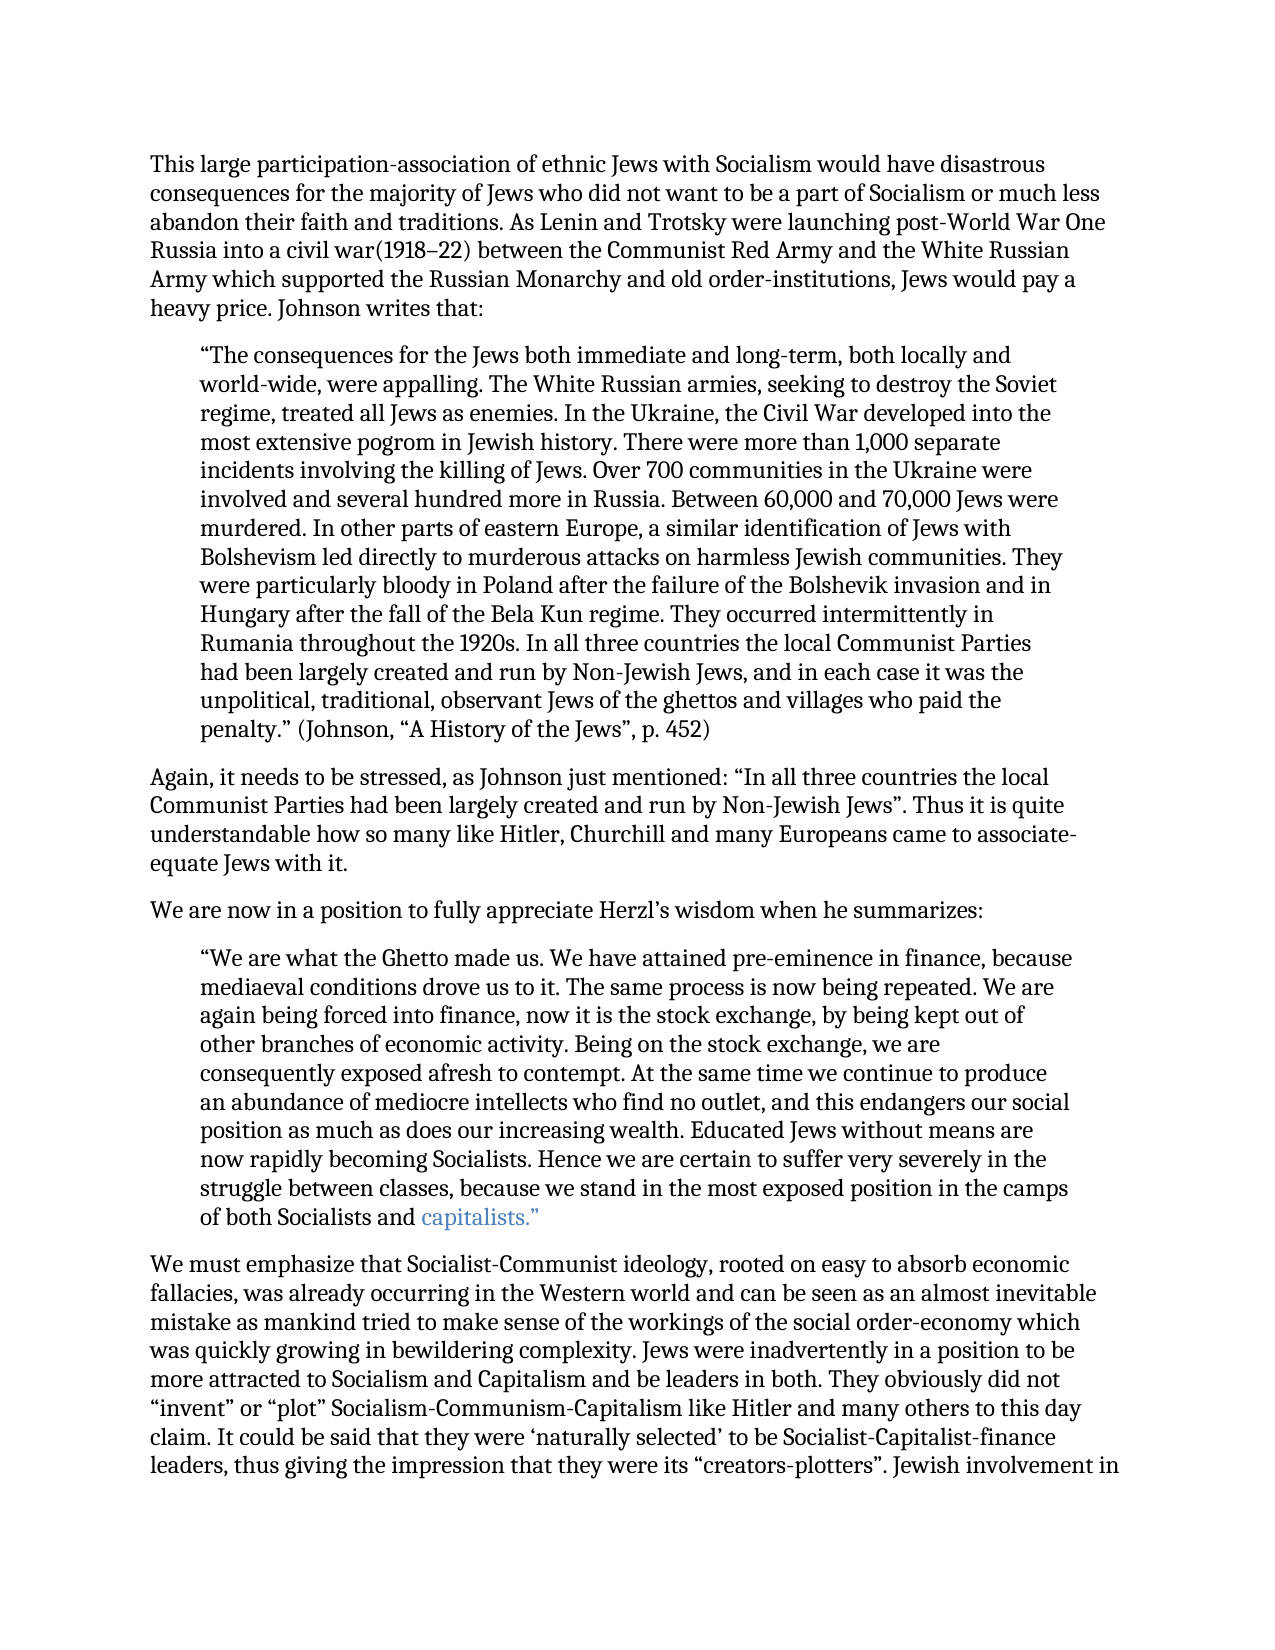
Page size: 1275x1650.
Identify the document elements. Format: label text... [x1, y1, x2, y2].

text Again, it needs to be stressed, as Johnson just mentioned: “In all three countries the local Communist Parties had been largely created and run by Non-Jewish Jews”. Thus it is quite understandable how so many like Hitler, Churchill and many Europeans came to associate-equate Jews with it. [150, 762, 1125, 877]
text “We are what the Ghetto made us. We have attained pre-eminence in finance, because mediaeval conditions drove us to it. The same process is now being repeated. We are again being forced into finance, now it is the stock exchange, by being kept out of other branches of economic activity. Being on the stock exchange, we are consequently exposed afresh to contempt. At the same time we continue to produce an abundance of mediocre intellects who find no outlet, and this endangers our social position as much as does our increasing wealth. Educated Jews without means are now rapidly becoming Socialists. Hence we are certain to suffer very severely in the struggle between classes, because we stand in the most exposed position in the camps of both Socialists and capitalists.” [200, 944, 1075, 1231]
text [150, 1250, 1125, 1480]
text We are now in a position to fully appreciate Herzl’s wisdom when he summarizes: [150, 896, 1125, 925]
text “The consequences for the Jews both immediate and long-term, both locally and world-wide, were appalling. The White Russian armies, seeking to destroy the Soviet regime, treated all Jews as enemies. In the Ukraine, the Civil War developed into the most extensive pogrom in Jewish history. There were more than 1,000 separate incidents involving the killing of Jews. Over 700 communities in the Ukraine were involved and several hundred more in Russia. Between 60,000 and 70,000 Jews were murdered. In other parts of eastern Europe, a similar identification of Jews with Bolshevism led directly to murderous attacks on harmless Jewish communities. They were particularly bloody in Poland after the failure of the Bolshevik invasion and in Hungary after the fall of the Bela Kun regime. They occurred intermittently in Rumania throughout the 1920s. In all three countries the local Communist Parties had been largely created and run by Non-Jewish Jews, and in each case it was the unpolitical, traditional, observant Jews of the ghettos and villages who paid the penalty.” (Johnson, “A History of the Jews”, p. 452) [200, 341, 1075, 744]
text This large participation-association of ethnic Jews with Socialism would have disastrous consequences for the majority of Jews who did not want to be a part of Socialism or much less abandon their faith and traditions. As Lenin and Trotsky were launching post-World War One Russia into a civil war(1918–22) between the Communist Red Army and the White Russian Army which supported the Russian Monarchy and old order-institutions, Jews would pay a heavy price. Johnson writes that: [150, 150, 1125, 322]
